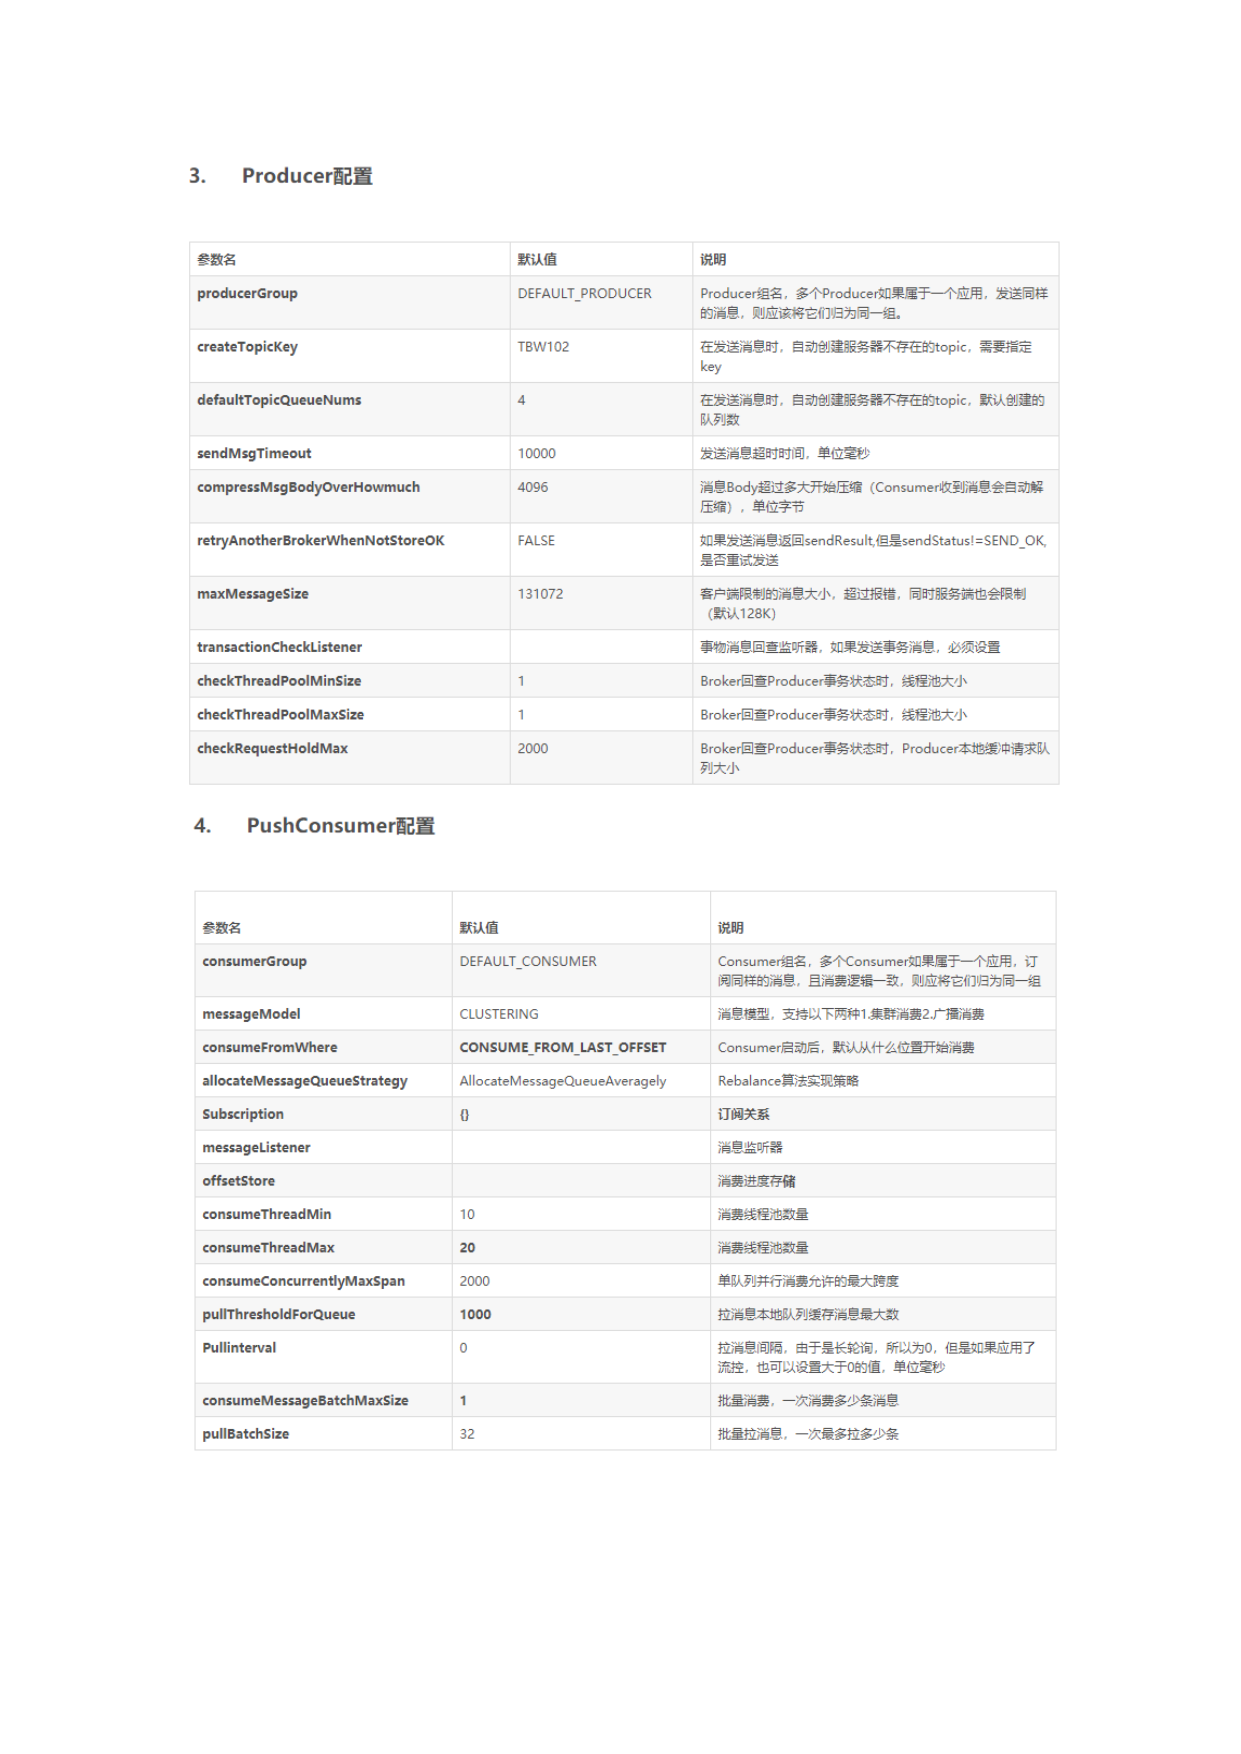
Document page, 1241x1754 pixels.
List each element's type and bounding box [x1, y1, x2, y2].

picture [187, 812, 1060, 1457]
picture [187, 162, 1064, 787]
